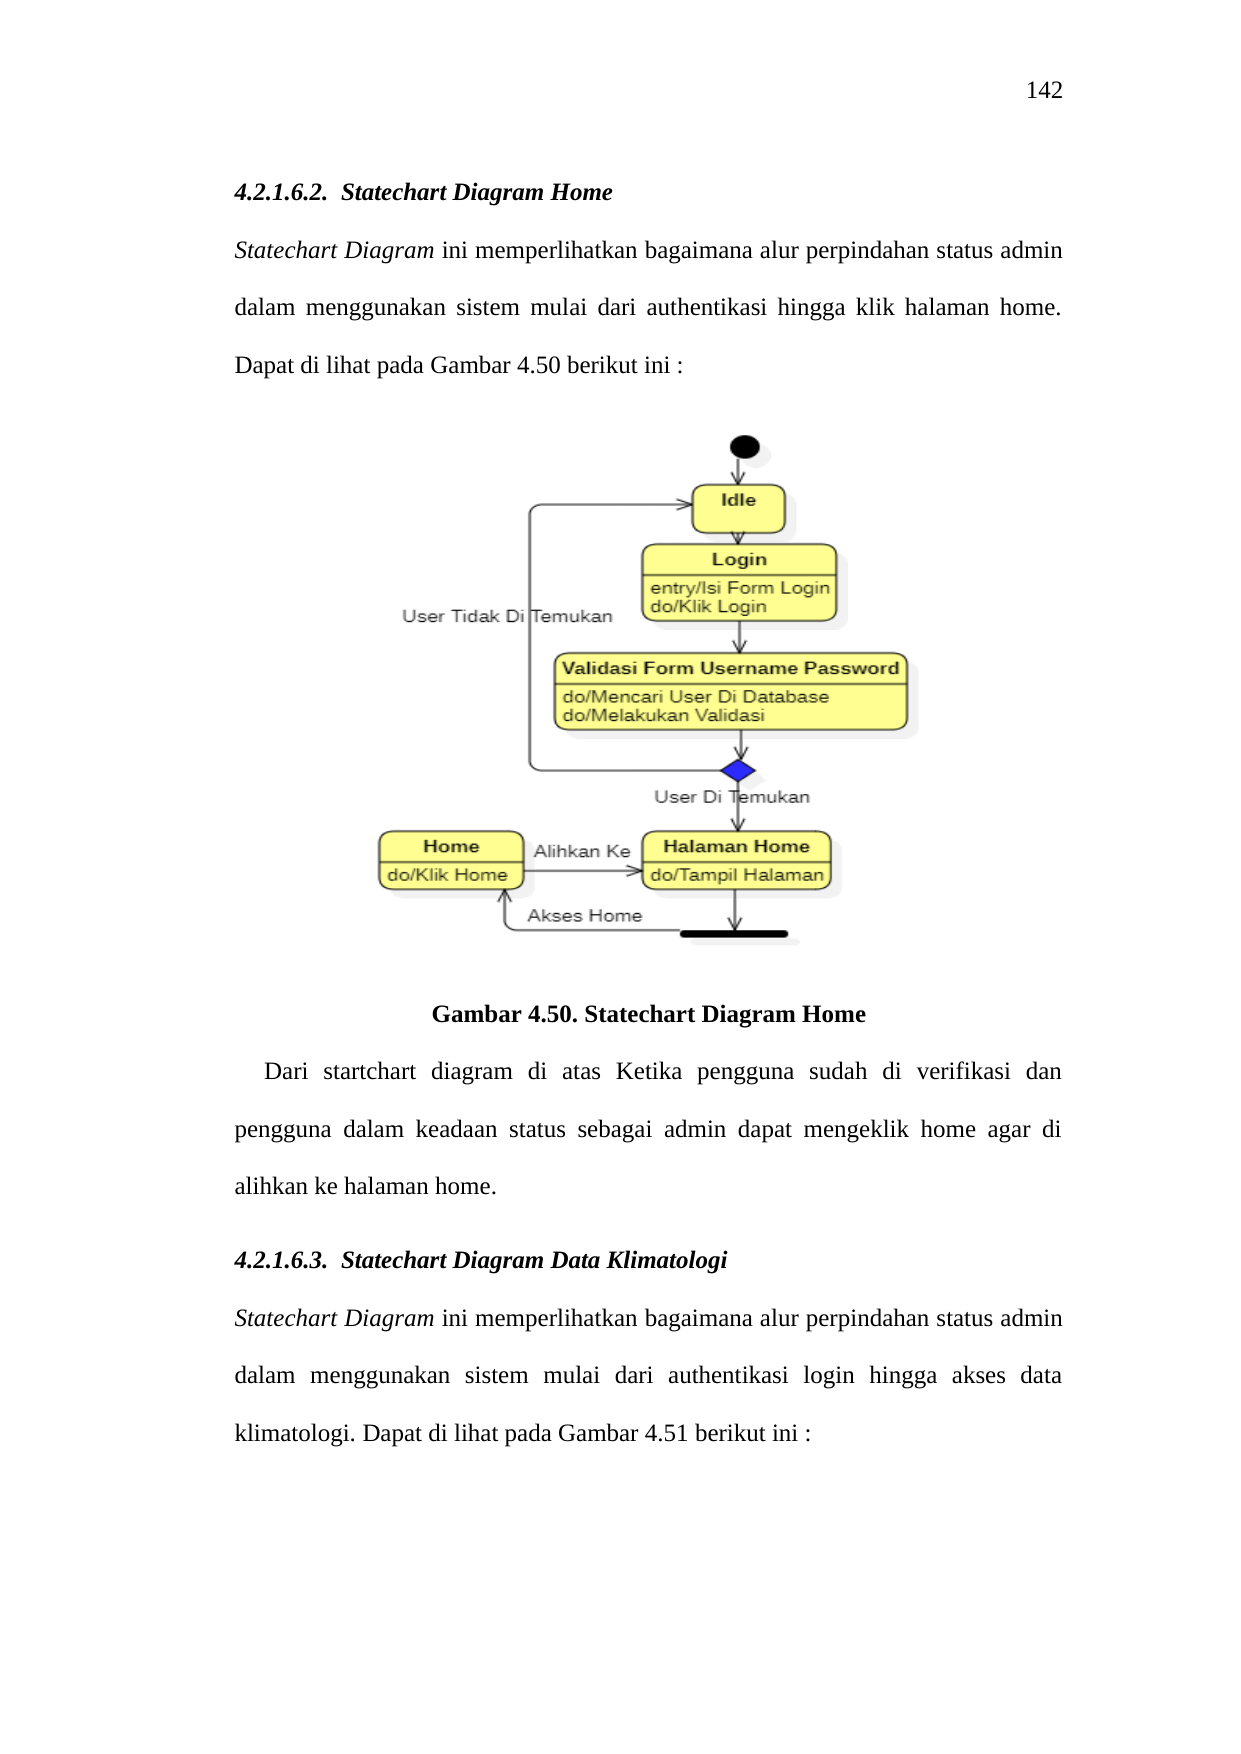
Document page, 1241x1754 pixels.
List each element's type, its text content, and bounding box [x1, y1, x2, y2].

text Dari startchart diagram di atas Ketika pengguna sudah di verifikasi dan pengguna dalam keadaan status sebagai admin dapat mengeklik home agar di alihkan ke halaman home. [234, 1056, 1063, 1200]
subtitle Statechart Diagram Data Klimatologi [234, 1246, 1063, 1274]
picture [364, 423, 933, 954]
subtitle Statechart Diagram Home [234, 177, 1063, 206]
